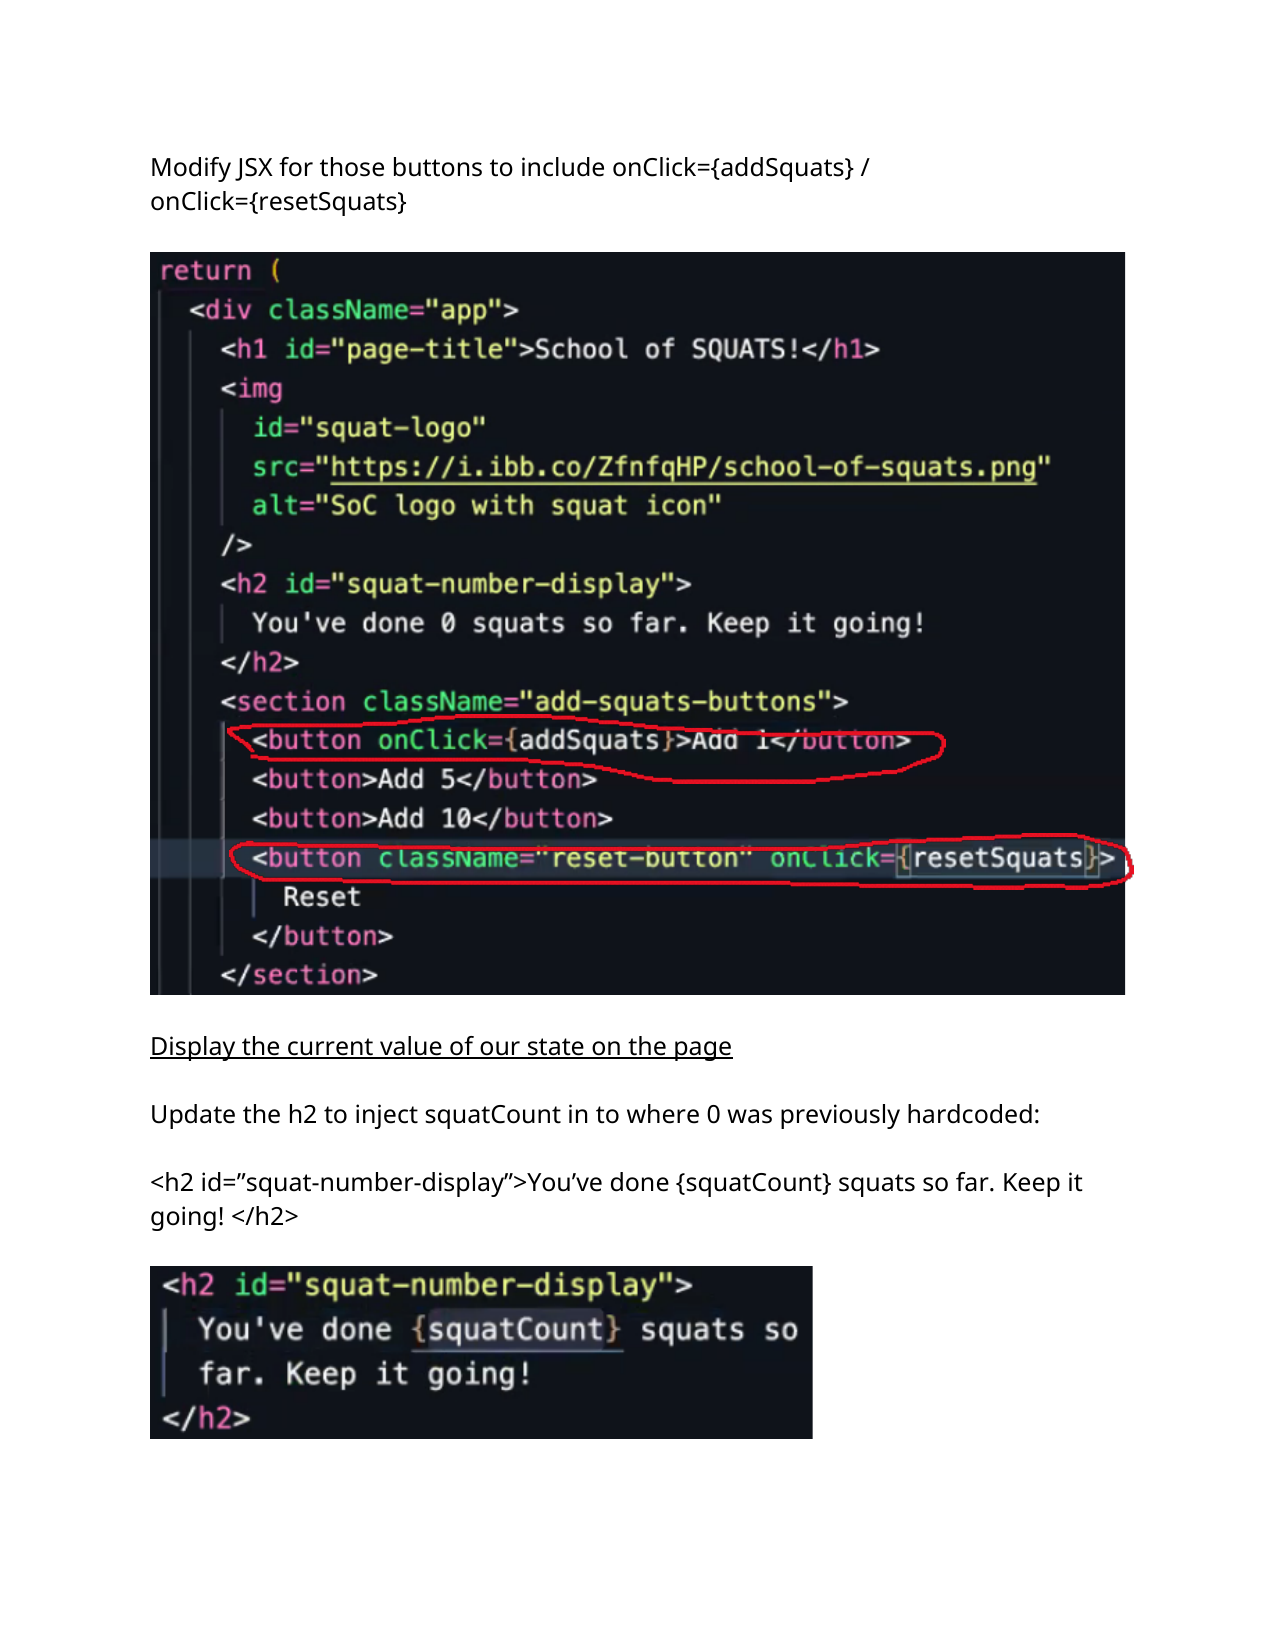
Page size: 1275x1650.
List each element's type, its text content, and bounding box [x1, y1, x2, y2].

picture [150, 252, 1134, 995]
text Display the current value of our state on the page [150, 1028, 1125, 1062]
picture [150, 1266, 813, 1439]
text Modify JSX for those buttons to include onClick={addSquats} / onClick={resetSquats} [150, 150, 1125, 218]
text <h2 id=”squat-number-display”>You’ve done {squatCount} squats so far. Keep it going! </h2> [150, 1164, 1125, 1233]
text Update the h2 to inject squatCount in to where 0 was previously hardcoded: [150, 1096, 1125, 1130]
